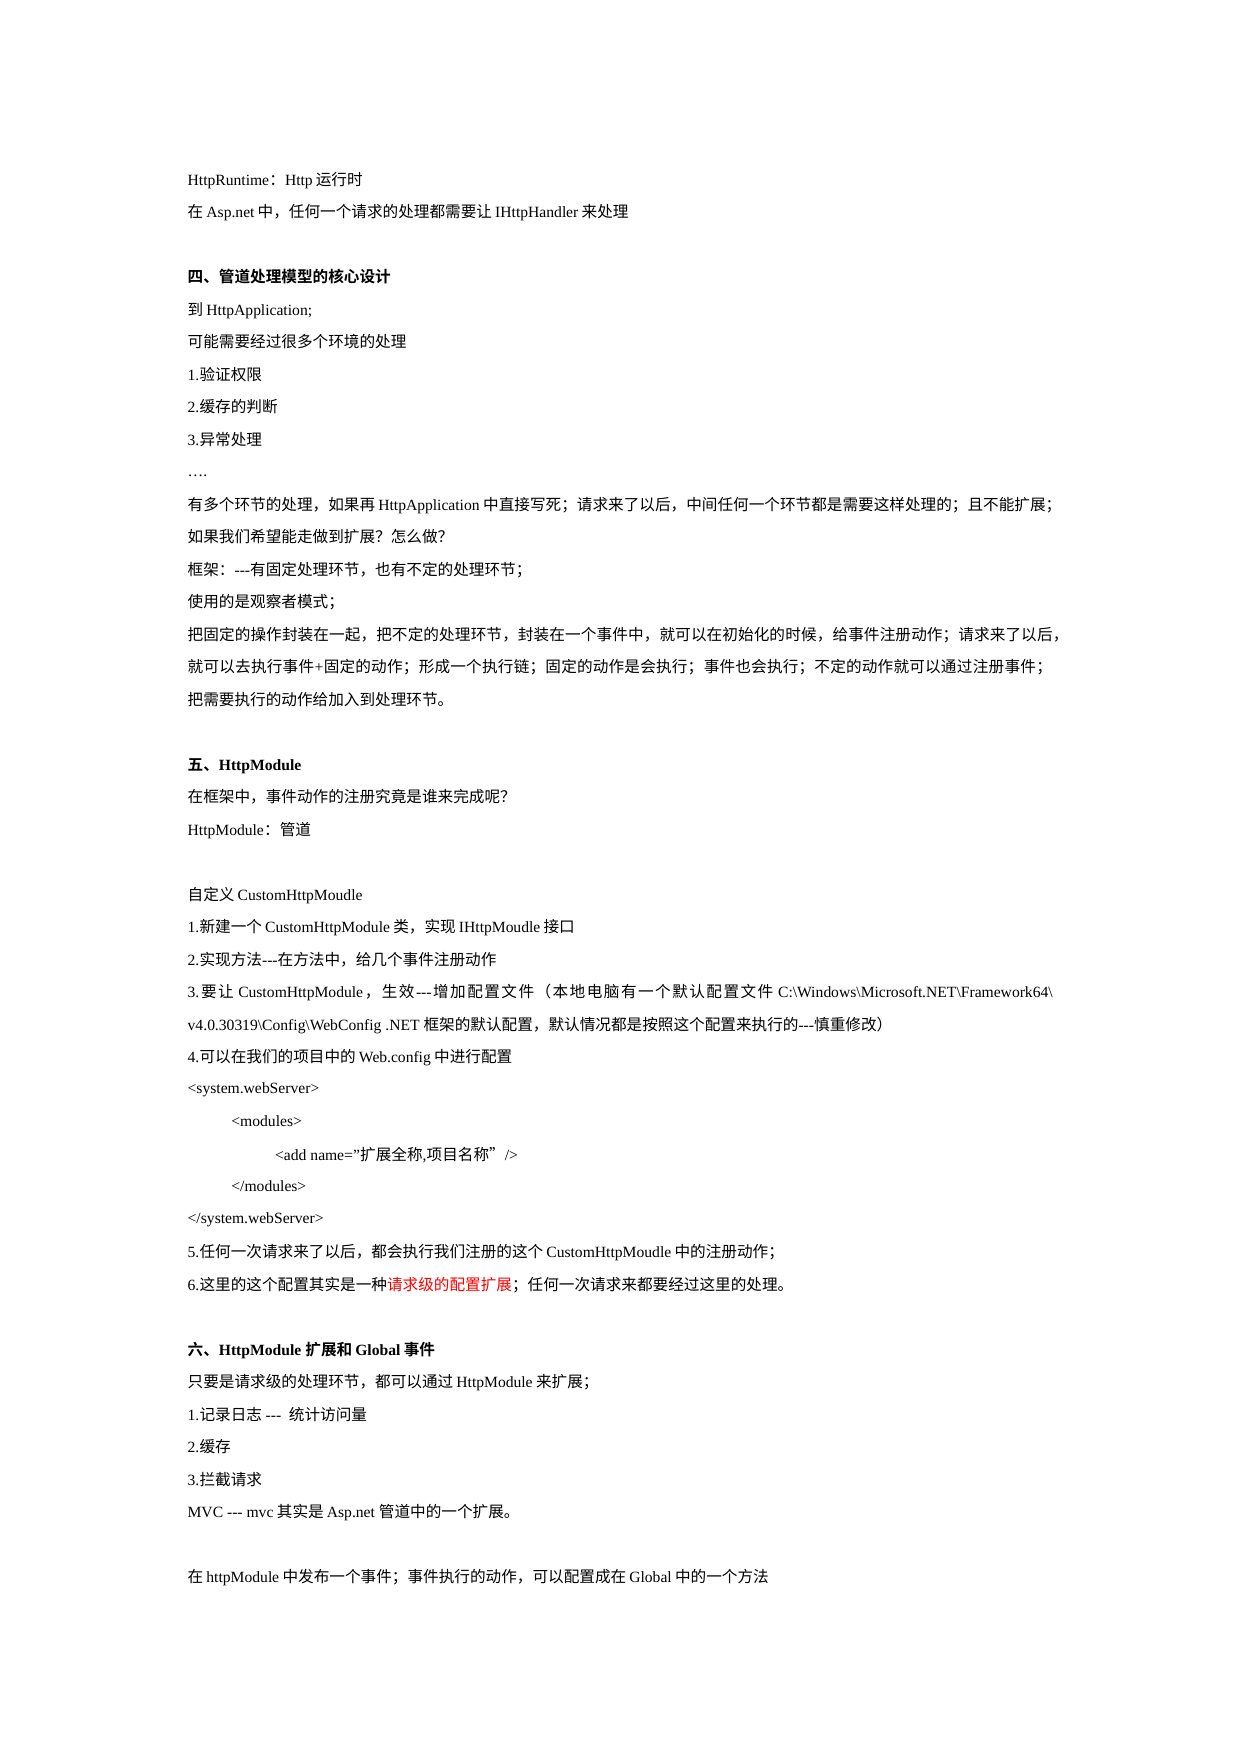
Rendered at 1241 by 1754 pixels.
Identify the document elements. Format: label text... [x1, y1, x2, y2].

text 2.实现方法---在方法中，给几个事件注册动作 [187, 942, 1053, 974]
text 1.新建一个CustomHttpModule类，实现IHttpMoudle接口 [187, 909, 1053, 942]
text </system.webServer> [187, 1202, 1053, 1234]
text <system.webServer> [187, 1072, 1053, 1104]
text 如果我们希望能走做到扩展？怎么做？ [187, 519, 1053, 552]
text 在httpModule中发布一个事件；事件执行的动作，可以配置成在Global中的一个方法 [187, 1559, 1053, 1592]
text 只要是请求级的处理环节，都可以通过HttpModule来扩展； [187, 1364, 1053, 1397]
text MVC --- mvc其实是Asp.net 管道中的一个扩展。 [187, 1494, 1053, 1527]
text 可能需要经过很多个环境的处理 [187, 324, 1053, 357]
text 六、HttpModule 扩展和Global事件 [187, 1332, 1053, 1364]
text 1.验证权限 [187, 357, 1053, 389]
text …. [187, 454, 1053, 487]
text 3.拦截请求 [187, 1462, 1053, 1494]
text 3.异常处理 [187, 422, 1053, 454]
text 有多个环节的处理，如果再HttpApplication中直接写死；请求来了以后，中间任何一个环节都是需要这样处理的；且不能扩展； [187, 487, 1053, 519]
text 五、HttpModule [187, 747, 1053, 779]
text HttpModule：管道 [187, 812, 1053, 844]
text 3.要让CustomHttpModule，生效---增加配置文件（本地电脑有一个默认配置文件C:\Windows\Microsoft.NET\Framework64\v4.0.30319\Config\WebConfig .NET 框架的默认配置，默认情况都是按照这个配置来执行的---慎重修改） [187, 974, 1053, 1039]
text 到HttpApplication; [187, 292, 1053, 324]
text 使用的是观察者模式； [187, 584, 1053, 617]
text 2.缓存的判断 [187, 389, 1053, 422]
text </modules> [187, 1169, 1053, 1202]
text 6.这里的这个配置其实是一种请求级的配置扩展；任何一次请求来都要经过这里的处理。 [187, 1267, 1053, 1299]
text 四、管道处理模型的核心设计 [187, 259, 1053, 292]
text 2.缓存 [187, 1429, 1053, 1462]
text <add name=”扩展全称,项目名称”/> [187, 1137, 1053, 1169]
text <modules> [187, 1104, 1053, 1137]
text 自定义CustomHttpMoudle [187, 877, 1053, 909]
text 4.可以在我们的项目中的Web.config中进行配置 [187, 1039, 1053, 1072]
text HttpRuntime：Http运行时 [187, 162, 1053, 194]
text 把固定的操作封装在一起，把不定的处理环节，封装在一个事件中，就可以在初始化的时候，给事件注册动作；请求来了以后，就可以去执行事件+固定的动作；形成一个执行链；固定的动作是会执行；事件也会执行；不定的动作就可以通过注册事件；把需要执行的动作给加入到处理环节。 [187, 617, 1053, 714]
text 在框架中，事件动作的注册究竟是谁来完成呢？ [187, 779, 1053, 812]
text 框架：---有固定处理环节，也有不定的处理环节； [187, 552, 1053, 584]
text 1.记录日志 --- 统计访问量 [187, 1397, 1053, 1429]
text 5.任何一次请求来了以后，都会执行我们注册的这个CustomHttpMoudle中的注册动作； [187, 1234, 1053, 1267]
text 在Asp.net中，任何一个请求的处理都需要让IHttpHandler来处理 [187, 194, 1053, 227]
